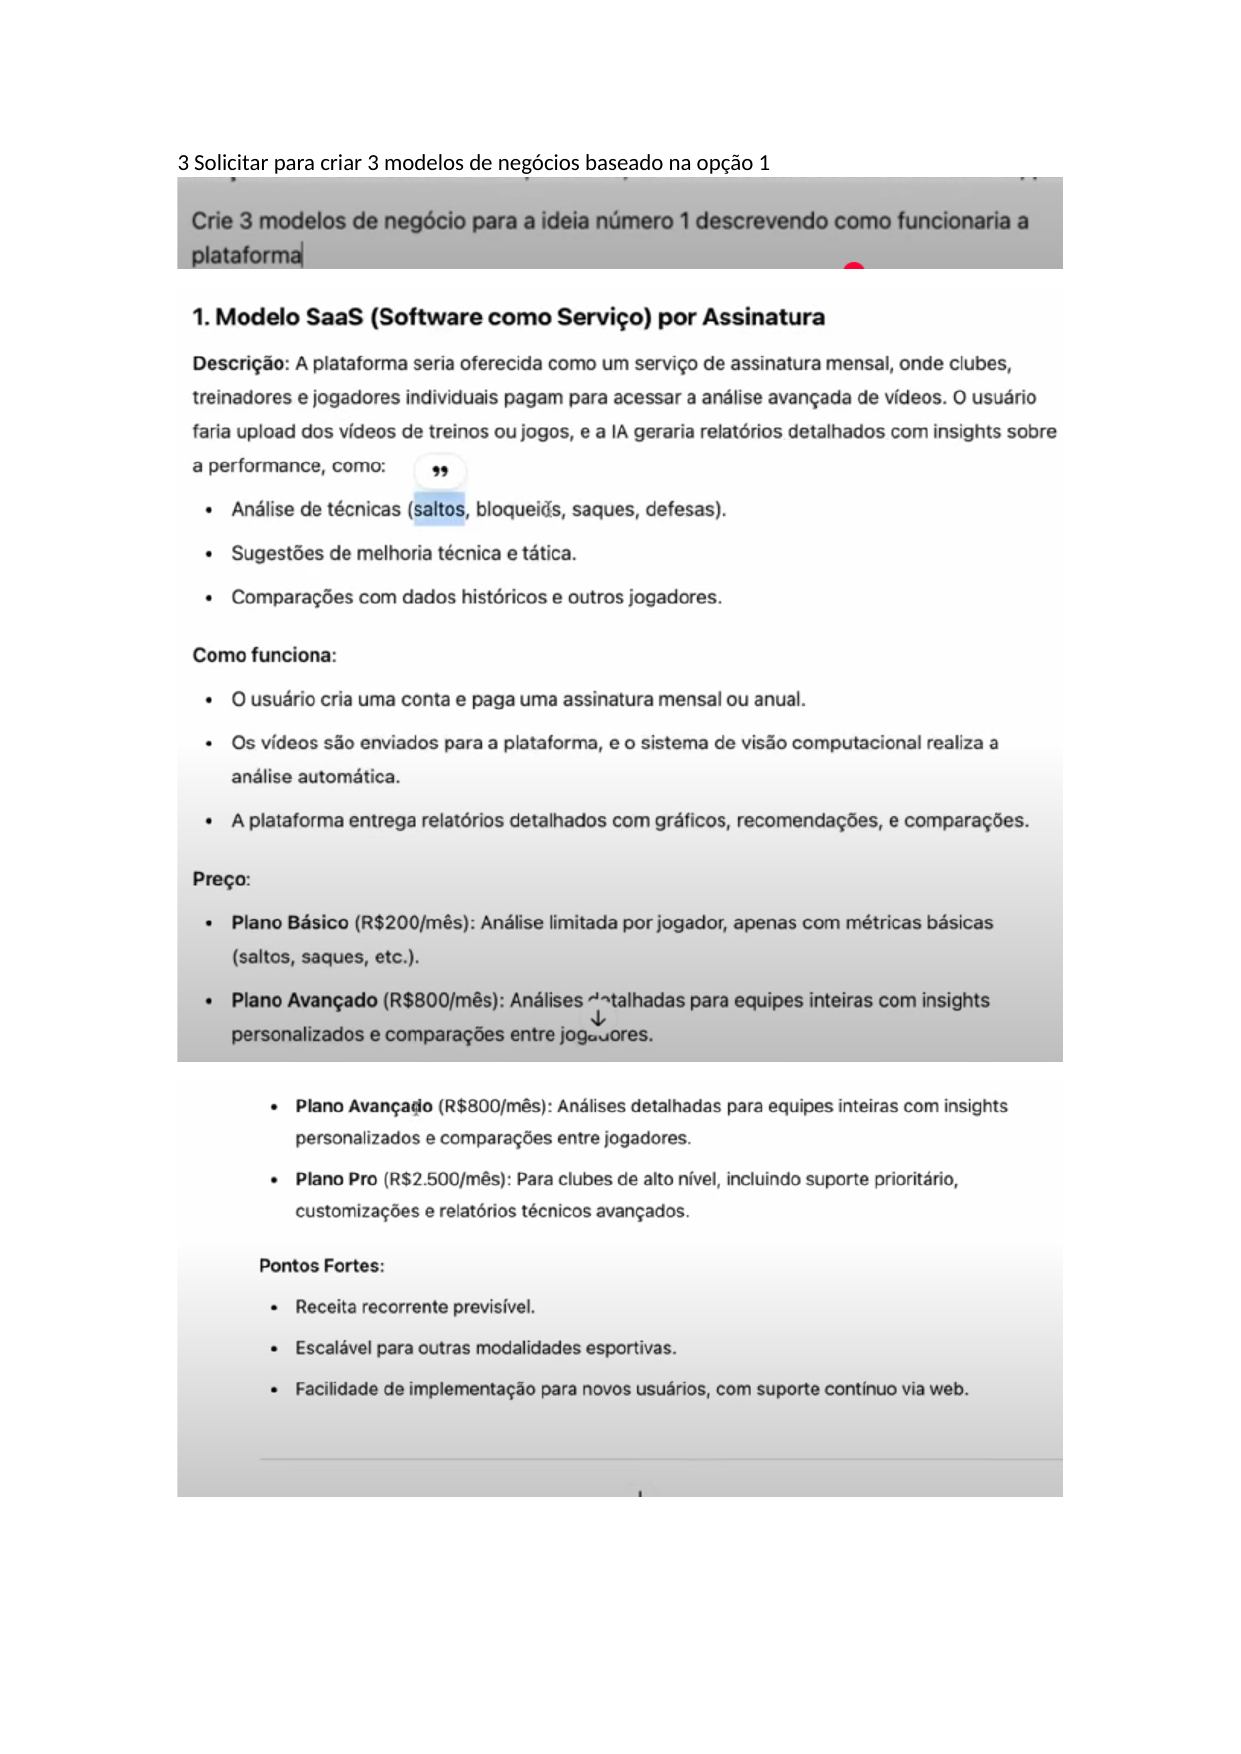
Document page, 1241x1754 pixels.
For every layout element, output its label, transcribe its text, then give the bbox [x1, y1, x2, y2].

picture [177, 1080, 1063, 1497]
text 3 Solicitar para criar 3 modelos de negócios baseado na opção 1 [177, 148, 1063, 177]
picture [177, 287, 1063, 1062]
picture [177, 177, 1063, 269]
